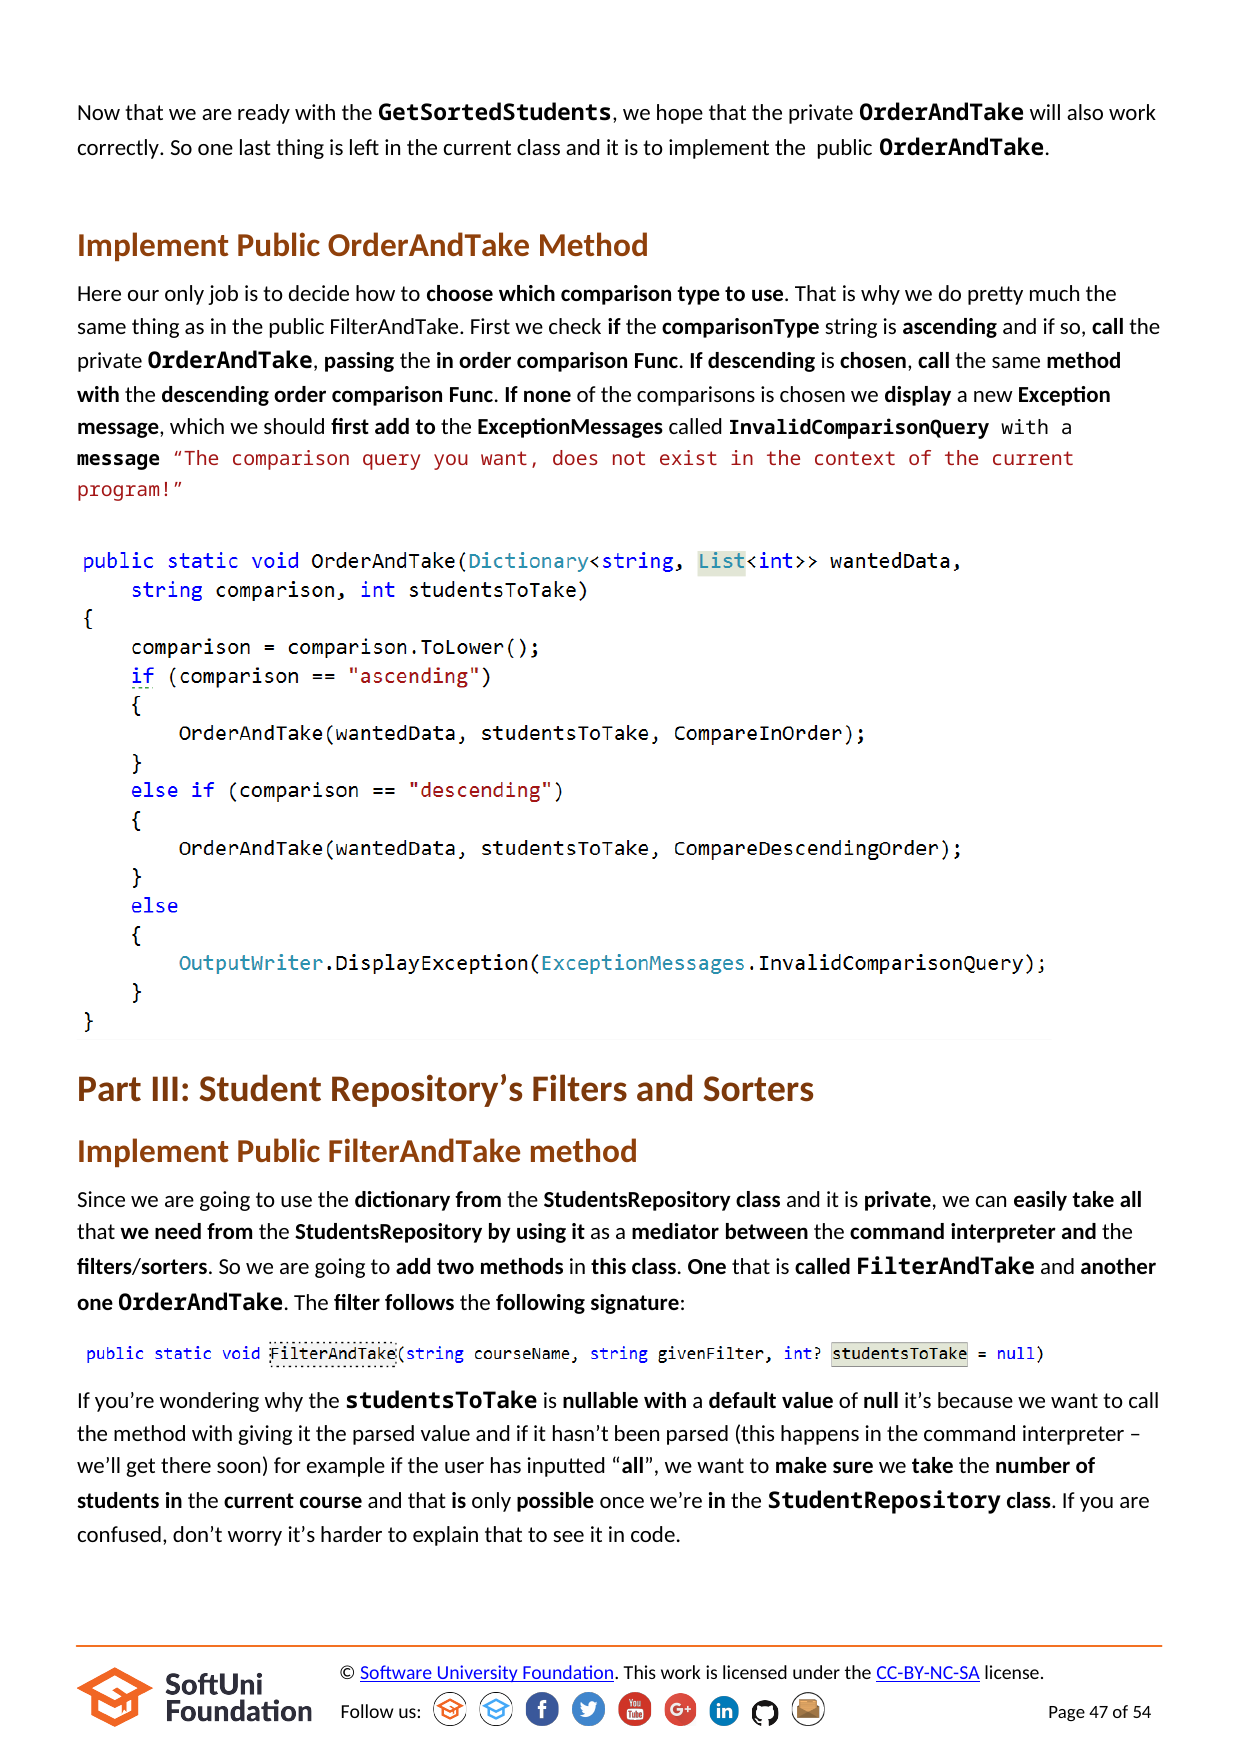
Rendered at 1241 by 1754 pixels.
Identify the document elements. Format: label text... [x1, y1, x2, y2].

picture [76, 1334, 1051, 1368]
picture [730, 1696, 739, 1705]
picture [723, 1708, 732, 1717]
picture [730, 1717, 739, 1726]
picture [709, 1717, 718, 1726]
picture [525, 1692, 559, 1726]
text Now that we are ready with the GetSortedStudents, we hope that the private OrderAndTake will also work correctly. So one last thing is left in the current class and it is to implement the public OrderAndTake. [77, 95, 1163, 163]
picture [791, 1692, 825, 1726]
text Here our only job is to decide how to choose which comparison type to use. That is why we do pretty much the same thing as in the public FilterAndTake. First we check if the comparisonType string is ascending and if so, call the private OrderAndTake, passing the in order comparison Func. If descending is chosen, call the same method with the descending order comparison Func. If none of the comparisons is chosen we display a new Exception message, which we should first add to the ExceptionMessages called InvalidComparisonQuery with a message “The comparison query you want, does not exist in the context of the current program!” [77, 279, 1163, 534]
picture [76, 551, 1052, 1040]
text Since we are going to use the dictionary from the StudentsRepository class and it is private, we can easily take all that we need from the StudentsRepository by using it as a mediator between the command interpreter and the filters/sorters. So we are going to add two methods in this class. One that is called FilterAndTake and another one OrderAndTake. The filter follows the following signature: [77, 1185, 1163, 1317]
subtitle Implement Public OrderAndTake Method [77, 224, 1163, 265]
picture [664, 1693, 697, 1726]
picture [709, 1696, 718, 1705]
picture [479, 1692, 513, 1726]
subtitle Implement Public FilterAndTake method [77, 1130, 1163, 1171]
picture [433, 1692, 467, 1726]
picture [572, 1692, 605, 1726]
subtitle Part III: Student Repository’s Filters and Sorters [77, 1065, 1163, 1111]
picture [618, 1692, 652, 1726]
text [77, 1384, 1163, 1548]
picture [752, 1700, 779, 1726]
picture [76, 1667, 312, 1727]
